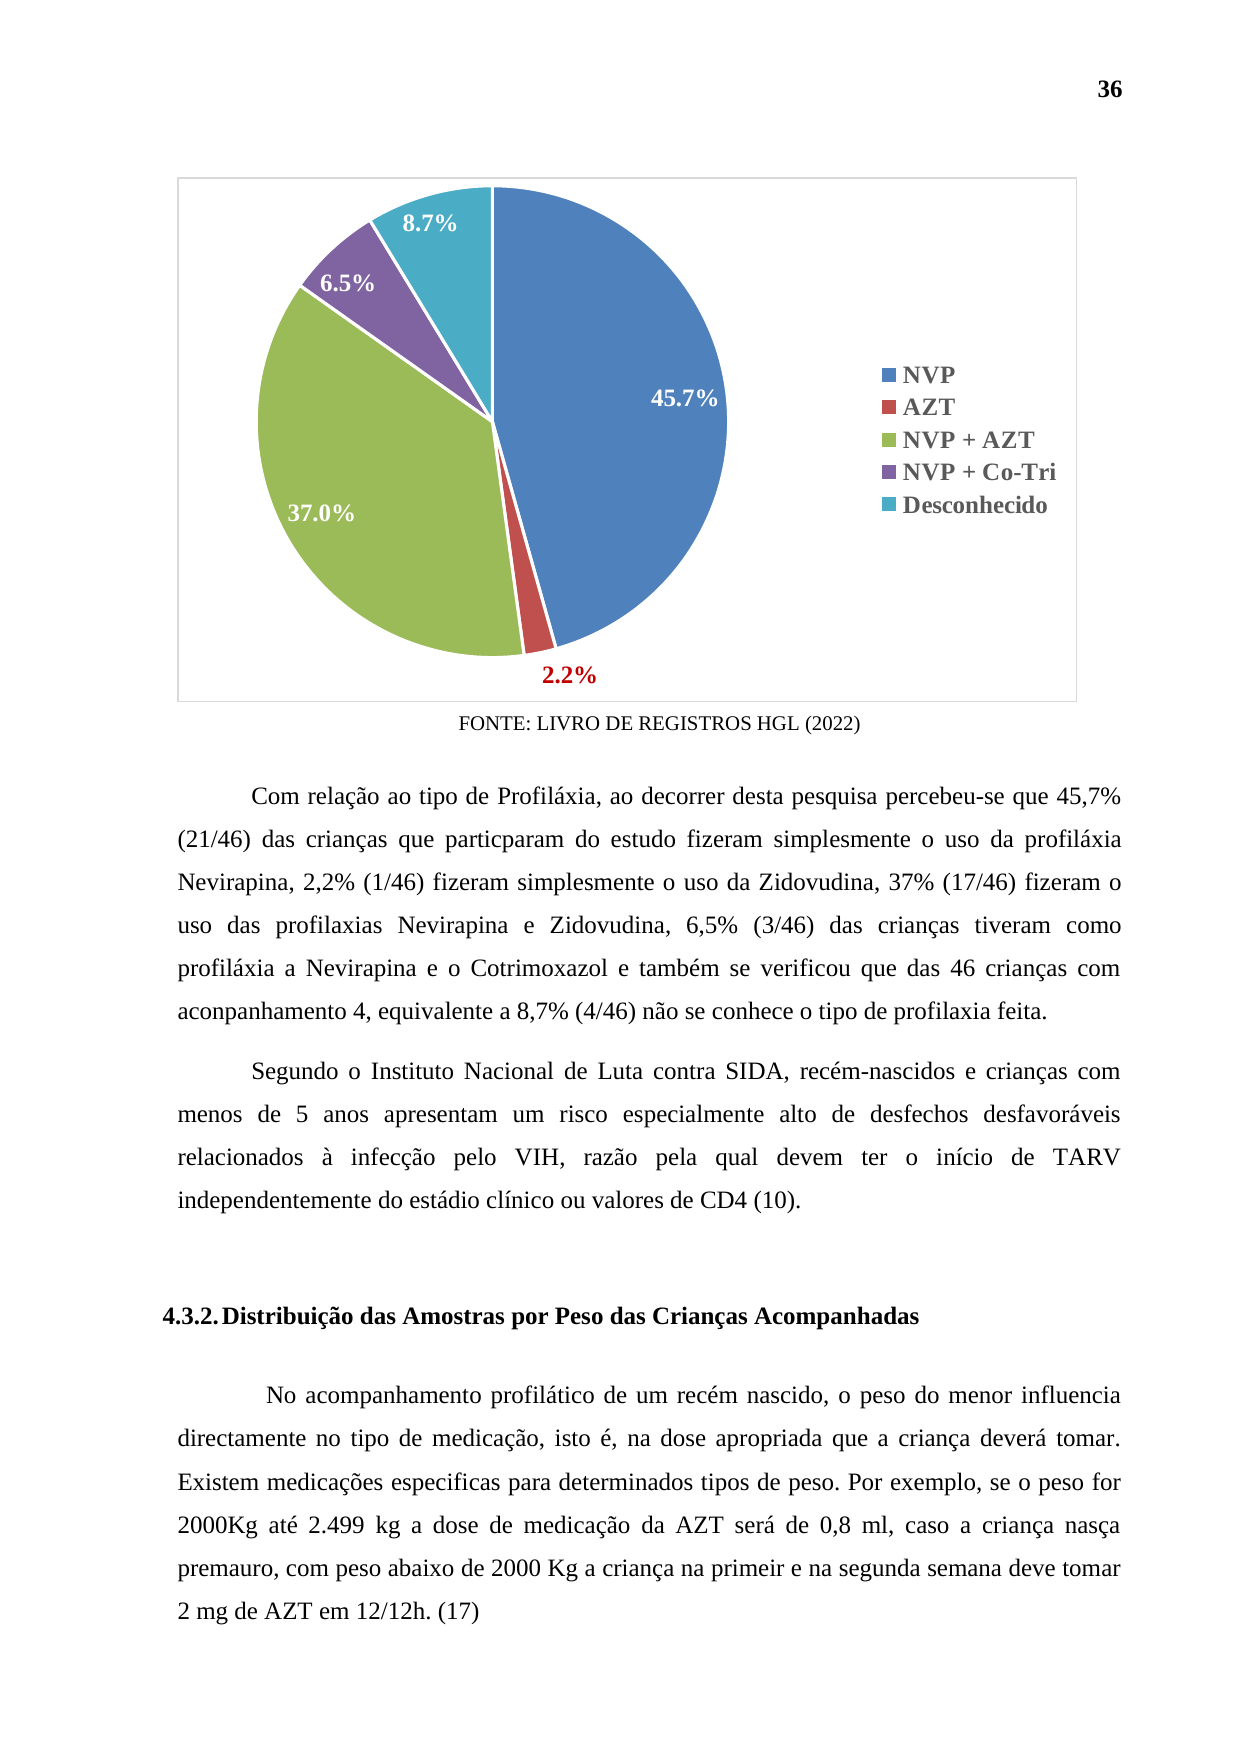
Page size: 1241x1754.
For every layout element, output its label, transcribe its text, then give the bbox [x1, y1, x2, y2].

text Segundo o Instituto Nacional de Luta contra SIDA, recém-nascidos e crianças com menos de 5 anos apresentam um risco especialmente alto de desfechos desfavoráveis relacionados à infecção pelo VIH, razão pela qual devem ter o início de TARV independentemente do estádio clínico ou valores de CD4. [177, 1056, 1122, 1214]
subtitle Distribuição das Amostras por Peso das Crianças Acompanhadas [162, 1301, 1122, 1330]
text No acompanhamento profilático de um recém nascido, o peso do menor influencia directamente no tipo de medicação, isto é, na dose apropriada que a criança deverá tomar. Existem medicações especificas para determinados tipos de peso. Por exemplo, se o peso for 2000Kg até 2.499 kg a dose de medicação da AZT será de 0,8 ml, caso a criança nasça premauro, com peso abaixo de 2000 Kg a criança na primeir e na segunda semana deve tomar 2 mg de AZT em 12/12h. [177, 1380, 1122, 1625]
text Com relação ao tipo de Profiláxia, ao decorrer desta pesquisa percebeu-se que 45,7% (21/46) das crianças que particparam do estudo fizeram simplesmente o uso da profiláxia Nevirapina, 2,2% (1/46) fizeram simplesmente o uso da Zidovudina, 37% (17/46) fizeram o uso das profilaxias Nevirapina e Zidovudina, 6,5% (3/46) das crianças tiveram como profiláxia a Nevirapina e o Cotrimoxazol e também se verificou que das 46 crianças com aconpanhamento 4, equivalente a 8,7% (4/46) não se conhece o tipo de profilaxia feita. [177, 781, 1122, 1025]
